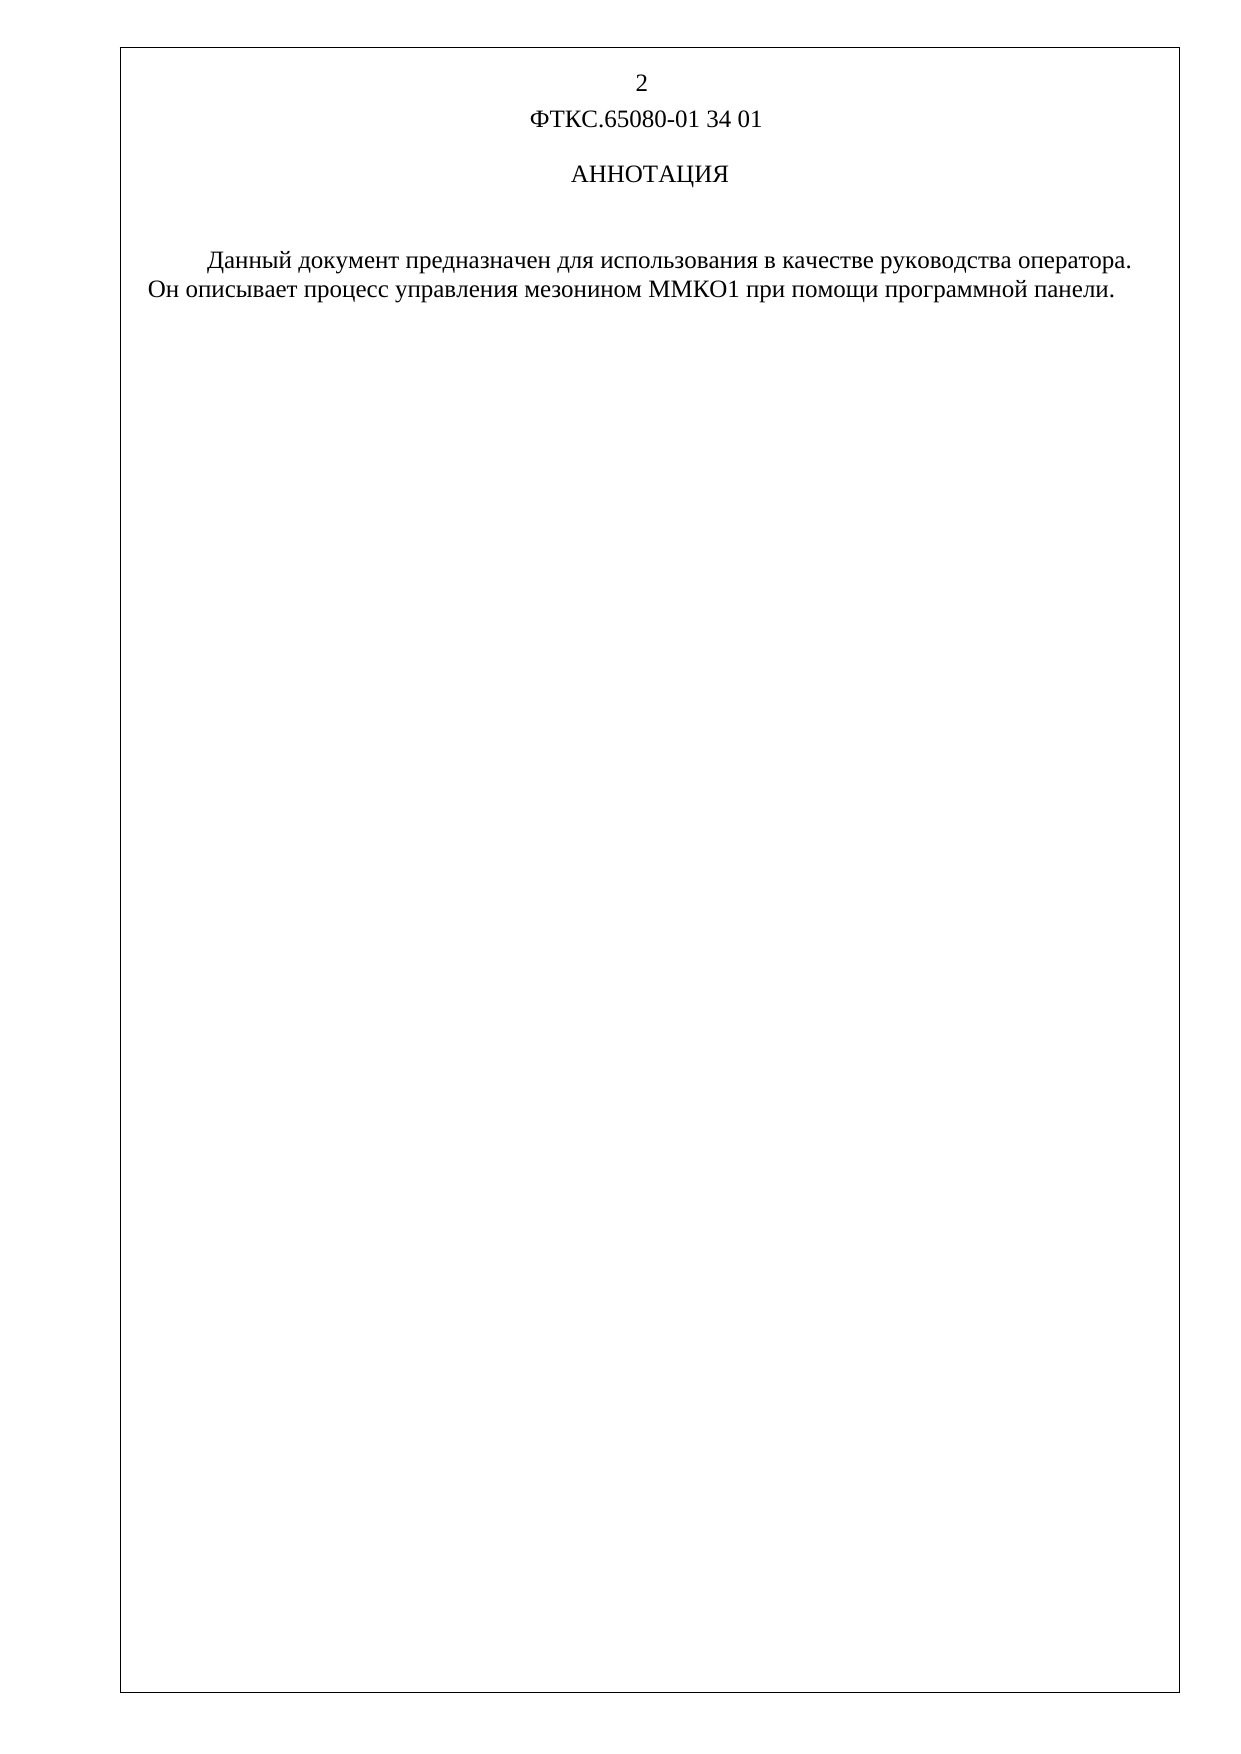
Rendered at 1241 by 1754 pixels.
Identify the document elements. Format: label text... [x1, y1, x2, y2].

text АННОТАЦИЯ [148, 159, 1152, 188]
text Данный документ предназначен для использования в качестве руководства оператора. Он описывает процесс управления мезонином ММКО1 при помощи программной панели. [148, 245, 1152, 303]
